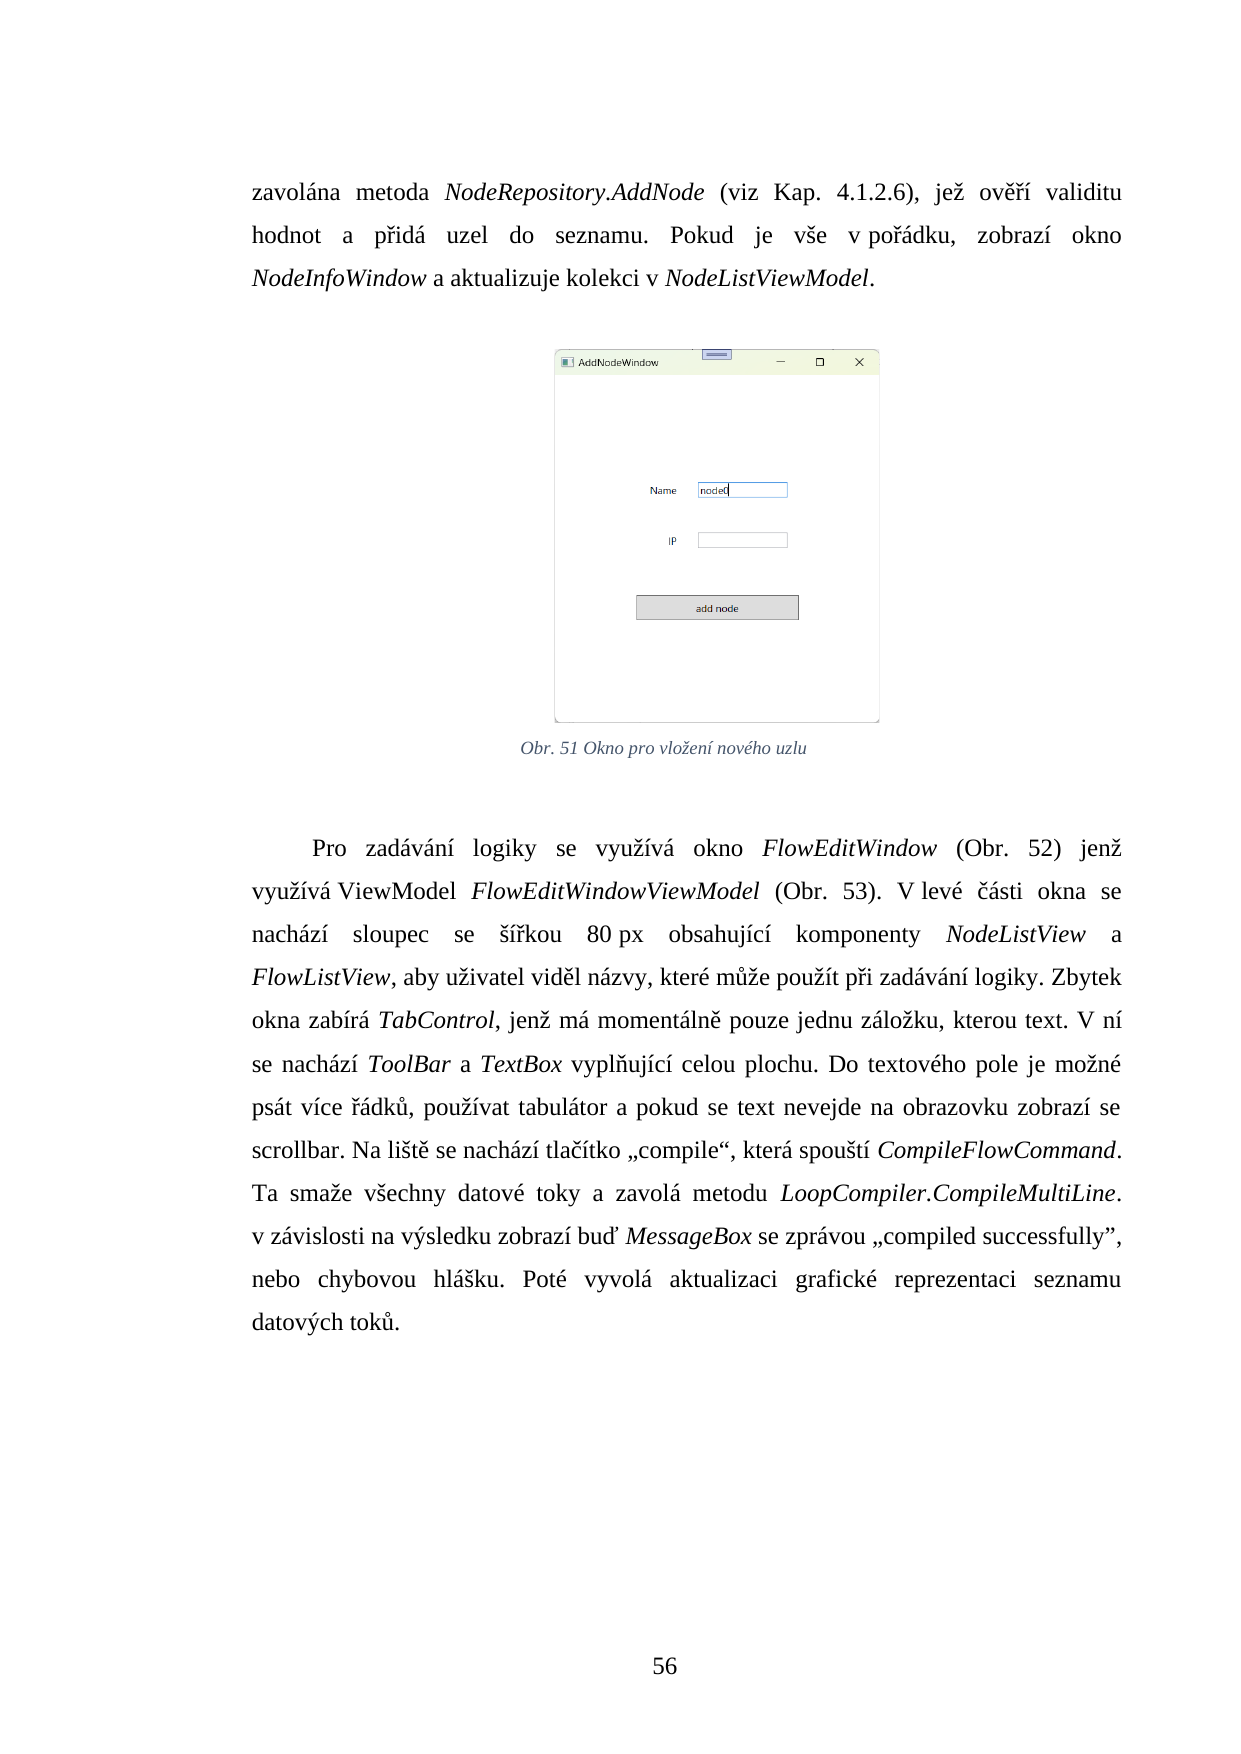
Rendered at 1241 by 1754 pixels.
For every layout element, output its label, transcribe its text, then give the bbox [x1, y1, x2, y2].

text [252, 177, 1122, 292]
picture [554, 349, 880, 723]
text Pro zadávání logiky se využívá okno FlowEditWindow (Obr. 52) jenž využívá ViewModel FlowEditWindowViewModel (Obr. 53). V levé části okna se nachází sloupec se šířkou 80 px obsahující komponenty NodeListView a FlowListView, aby uživatel viděl názvy, které může použít při zadávání logiky. Zbytek okna zabírá TabControl, jenž má momentálně pouze jednu záložku, kterou text. V ní se nachází ToolBar a TextBox vyplňující celou plochu. Do textového pole je možné psát více řádků, používat tabulátor a pokud se text nevejde na obrazovku zobrazí se scrollbar. Na liště se nachází tlačítko „compile“, která spouští CompileFlowCommand. Ta smaže všechny datové toky a zavolá metodu LoopCompiler.CompileMultiLine. v závislosti na výsledku zobrazí buď MessageBox se zprávou „compiled successfully”, nebo chybovou hlášku. Poté vyvolá aktualizaci grafické reprezentaci seznamu datových toků. [252, 833, 1122, 1336]
